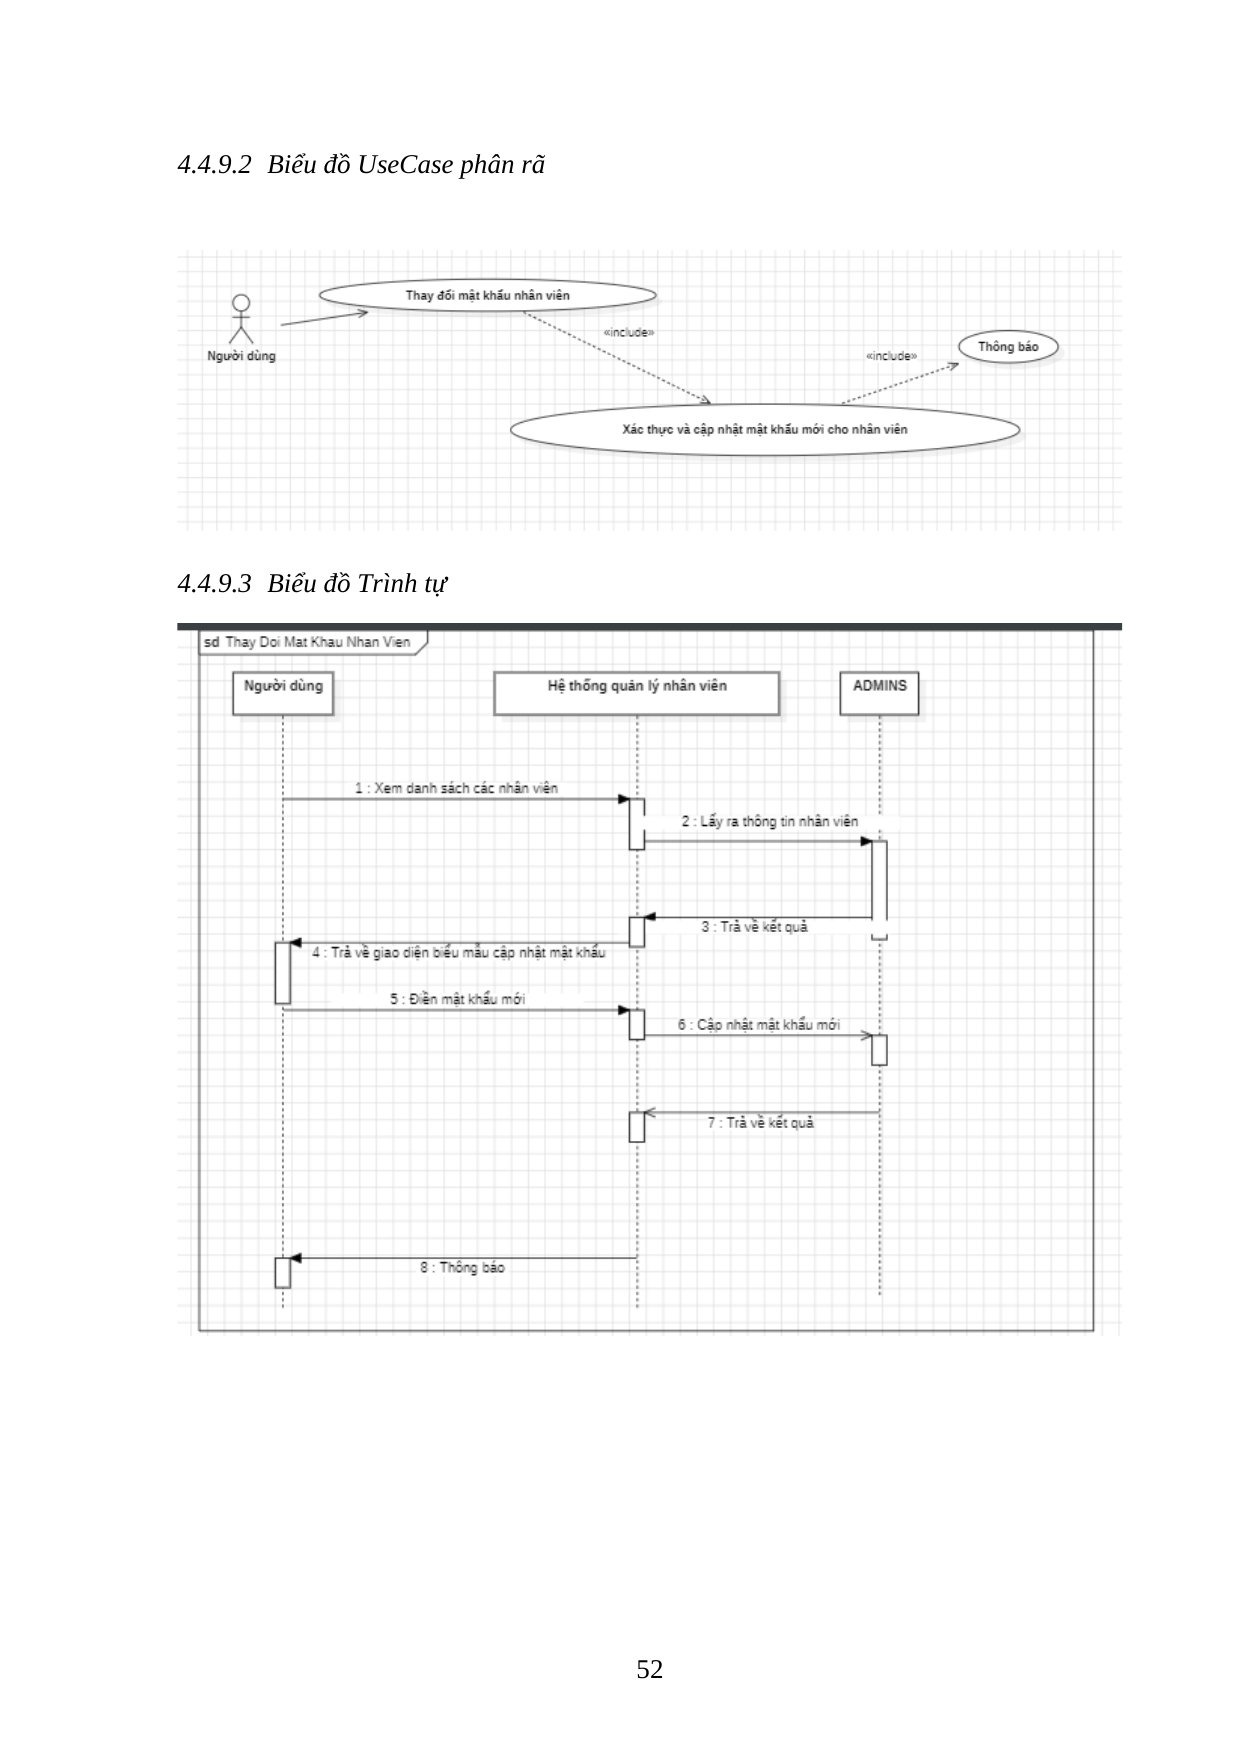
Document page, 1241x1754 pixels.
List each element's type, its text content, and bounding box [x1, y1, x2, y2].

picture [177, 623, 1123, 1336]
subtitle Biểu đồ UseCase phân rã [177, 148, 1122, 179]
picture [177, 250, 1123, 531]
subtitle Biểu đồ Trình tự [177, 567, 1122, 598]
